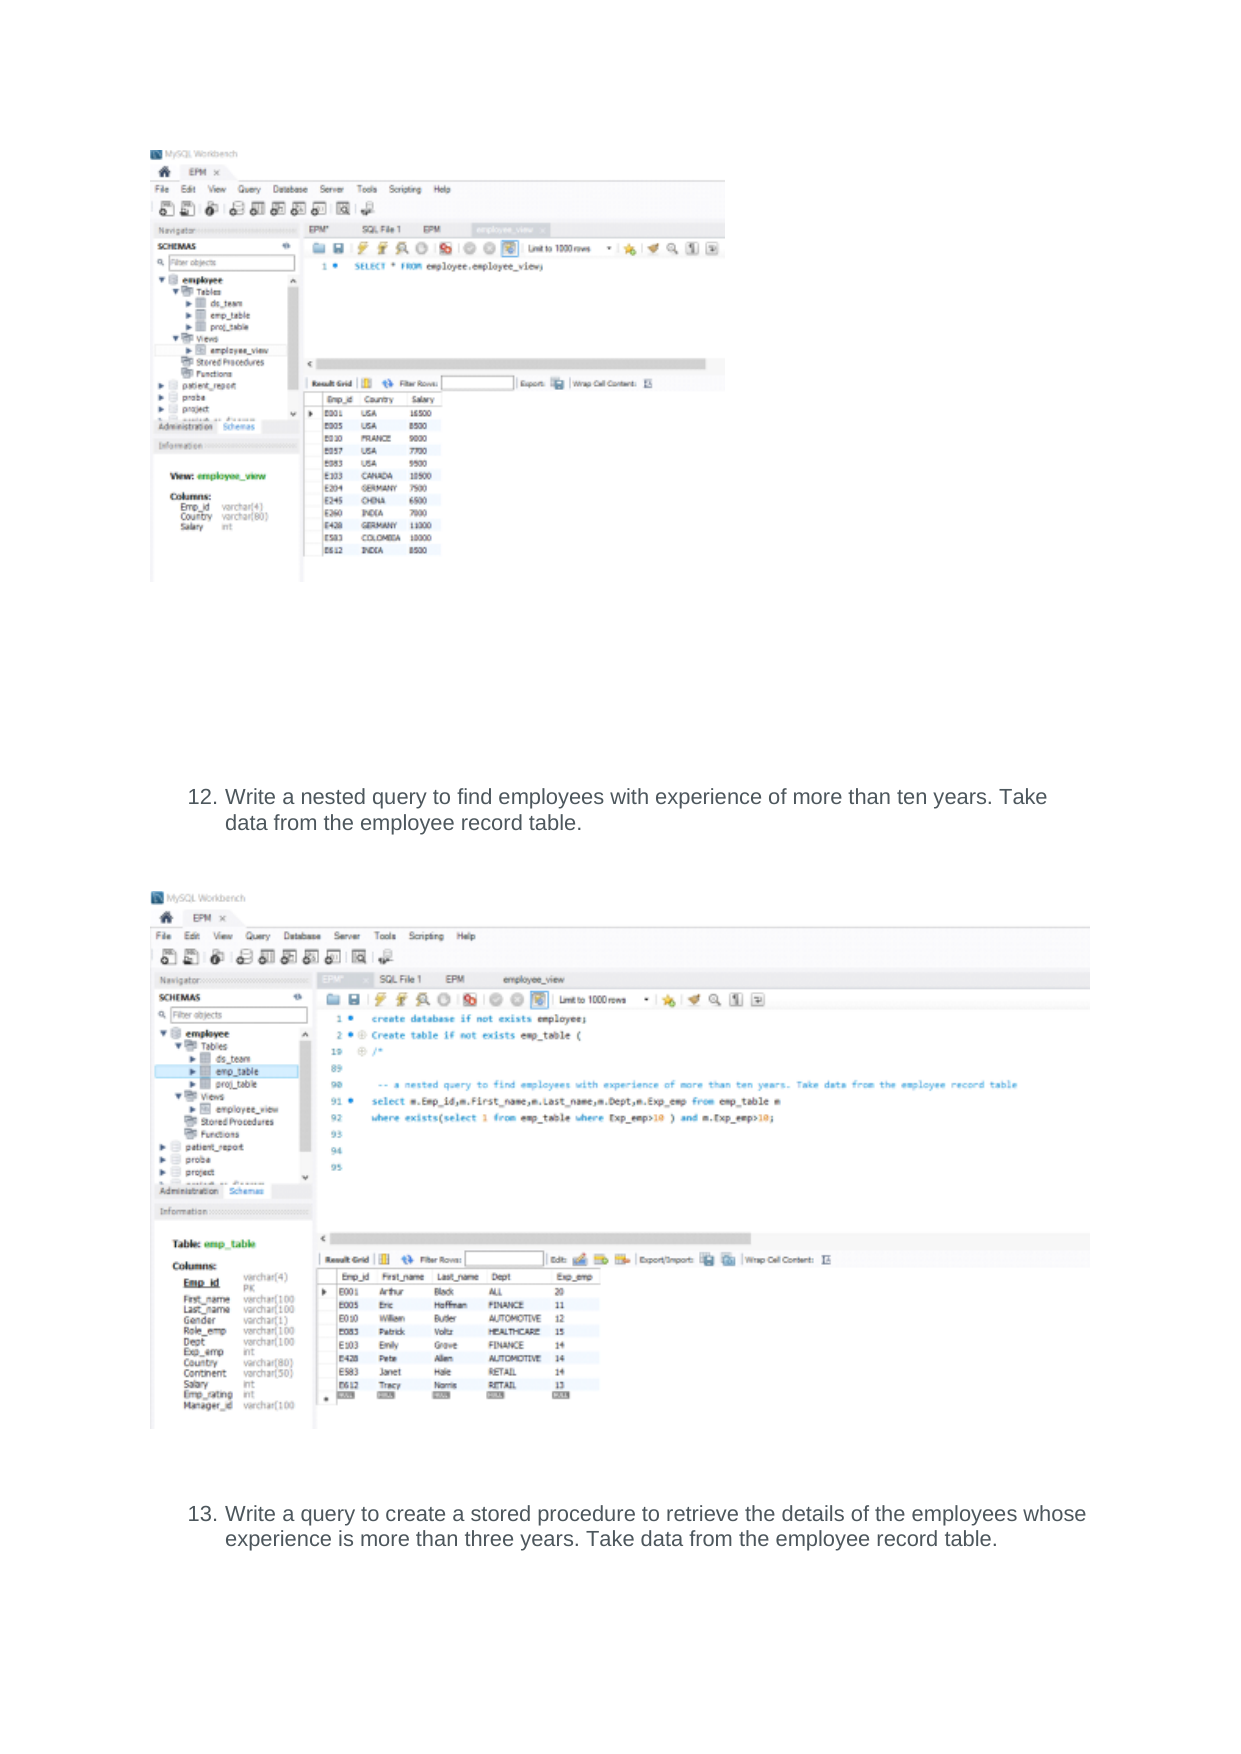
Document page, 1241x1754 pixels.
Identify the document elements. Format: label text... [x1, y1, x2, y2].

list Write a query to create a stored procedure to retrieve the details of the employees whose experience is more than three years. Take data from the employee record table. [187, 1501, 1090, 1551]
picture [150, 150, 725, 582]
list Write a nested query to find employees with experience of more than ten years. Take data from the employee record table. [187, 784, 1090, 835]
picture [150, 891, 1090, 1429]
